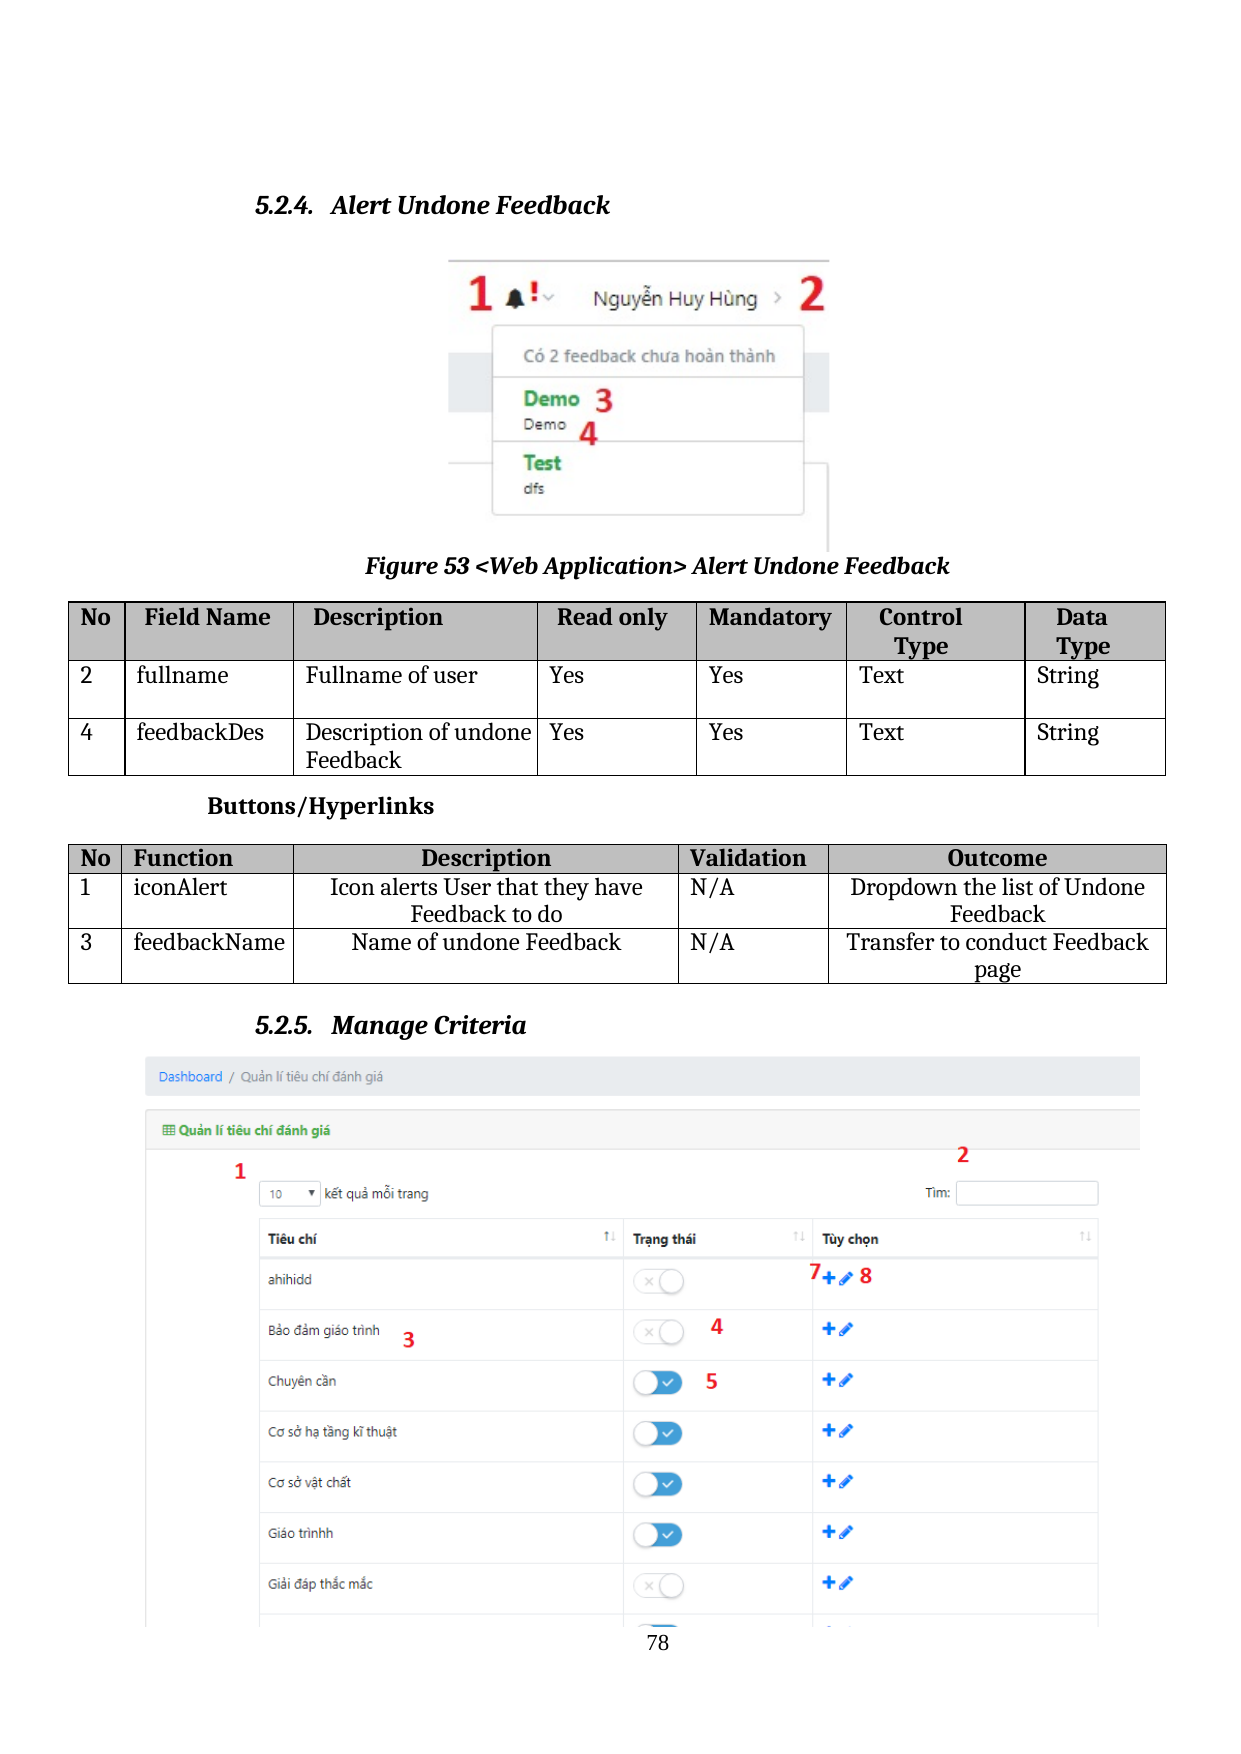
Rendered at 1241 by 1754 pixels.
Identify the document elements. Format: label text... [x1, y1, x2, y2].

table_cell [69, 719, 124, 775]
picture [138, 1041, 1140, 1627]
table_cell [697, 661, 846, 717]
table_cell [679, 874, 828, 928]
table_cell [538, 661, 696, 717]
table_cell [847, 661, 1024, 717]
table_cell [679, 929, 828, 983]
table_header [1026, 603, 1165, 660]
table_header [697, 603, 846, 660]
text Buttons/Hyperlinks [207, 792, 1209, 820]
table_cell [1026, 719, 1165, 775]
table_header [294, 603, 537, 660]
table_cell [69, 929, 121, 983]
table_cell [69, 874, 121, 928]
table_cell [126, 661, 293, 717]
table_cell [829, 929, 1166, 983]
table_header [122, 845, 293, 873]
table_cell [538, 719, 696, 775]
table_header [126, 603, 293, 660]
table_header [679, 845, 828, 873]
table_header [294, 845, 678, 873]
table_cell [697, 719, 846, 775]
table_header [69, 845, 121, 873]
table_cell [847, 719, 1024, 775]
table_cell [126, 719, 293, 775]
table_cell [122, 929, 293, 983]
text Figure 53 <Web Application> Alert Undone Feedback [106, 552, 1209, 581]
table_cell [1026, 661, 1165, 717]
list Manage Criteria [255, 1010, 1209, 1041]
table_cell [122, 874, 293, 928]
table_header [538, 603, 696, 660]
picture [448, 259, 830, 552]
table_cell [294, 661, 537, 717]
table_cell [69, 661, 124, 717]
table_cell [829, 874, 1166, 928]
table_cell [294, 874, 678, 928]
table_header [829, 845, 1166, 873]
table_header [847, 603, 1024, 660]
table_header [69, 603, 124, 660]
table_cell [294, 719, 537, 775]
list Alert Undone Feedback [255, 190, 1209, 221]
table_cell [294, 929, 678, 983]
